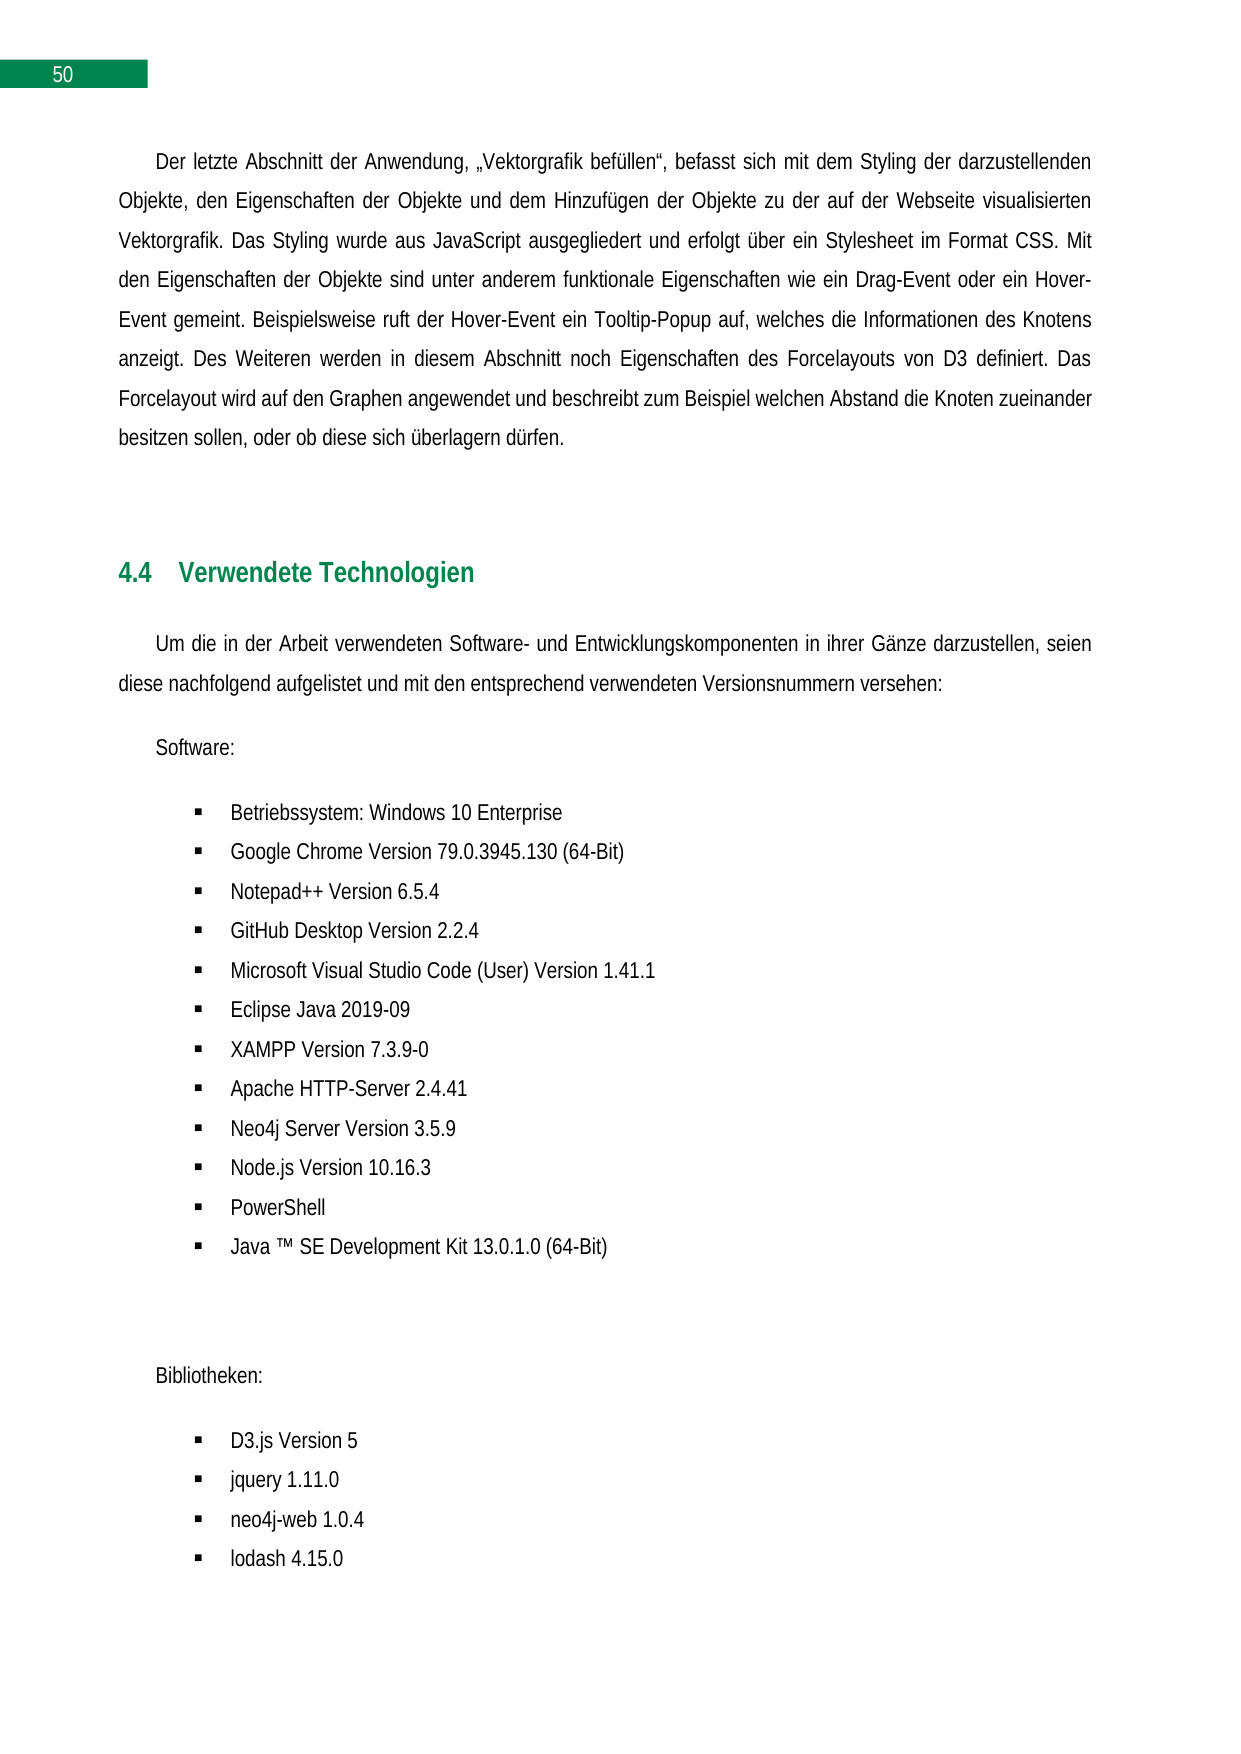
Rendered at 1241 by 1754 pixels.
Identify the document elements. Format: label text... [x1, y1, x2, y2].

list Node.js Version 10.16.3 [193, 1154, 1092, 1181]
list Neo4j Server Version 3.5.9 [193, 1115, 1092, 1141]
subtitle Verwendete Technologien [118, 555, 1092, 589]
list D3.js Version 5 [193, 1427, 1092, 1453]
text Software: [118, 734, 1092, 761]
text Der letzte Abschnitt der Anwendung, „Vektorgrafik befüllen“, befasst sich mit dem Styling der darzustellenden Objekte, den Eigenschaften der Objekte und dem Hinzufügen der Objekte zu der auf der Webseite visualisierten Vektorgrafik. Das Styling wurde aus JavaScript ausgegliedert und erfolgt über ein Stylesheet im Format CSS. Mit den Eigenschaften der Objekte sind unter anderem funktionale Eigenschaften wie ein Drag-Event oder ein Hover-Event gemeint. Beispielsweise ruft der Hover-Event ein Tooltip-Popup auf, welches die Informationen des Knotens anzeigt. Des Weiteren werden in diesem Abschnitt noch Eigenschaften des Forcelayouts von D3 definiert. Das Forcelayout wird auf den Graphen angewendet und beschreibt zum Beispiel welchen Abstand die Knoten zueinander besitzen sollen, oder ob diese sich überlagern dürfen. [118, 148, 1092, 450]
list neo4j-web 1.0.4 [193, 1506, 1092, 1532]
list jquery 1.11.0 [193, 1466, 1092, 1492]
list lodash 4.15.0 [193, 1545, 1092, 1571]
list XAMPP Version 7.3.9-0 [193, 1036, 1092, 1062]
list Notepad++ Version 6.5.4 [193, 878, 1092, 904]
list Microsoft Visual Studio Code (User) Version 1.41.1 [193, 957, 1092, 983]
list Eclipse Java 2019-09 [193, 996, 1092, 1023]
text Bibliotheken: [118, 1362, 1092, 1388]
list GitHub Desktop Version 2.2.4 [193, 917, 1092, 944]
list Apache HTTP-Server 2.4.41 [193, 1075, 1092, 1102]
list PowerShell [193, 1194, 1092, 1220]
list Java ™ SE Development Kit 13.0.1.0 (64-Bit) [193, 1233, 1092, 1259]
list Google Chrome Version 79.0.3945.130 (64-Bit) [193, 838, 1092, 865]
list Betriebssystem: Windows 10 Enterprise [193, 799, 1092, 825]
text Um die in der Arbeit verwendeten Software- und Entwicklungskomponenten in ihrer Gänze darzustellen, seien diese nachfolgend aufgelistet und mit den entsprechend verwendeten Versionsnummern versehen: [118, 630, 1092, 696]
